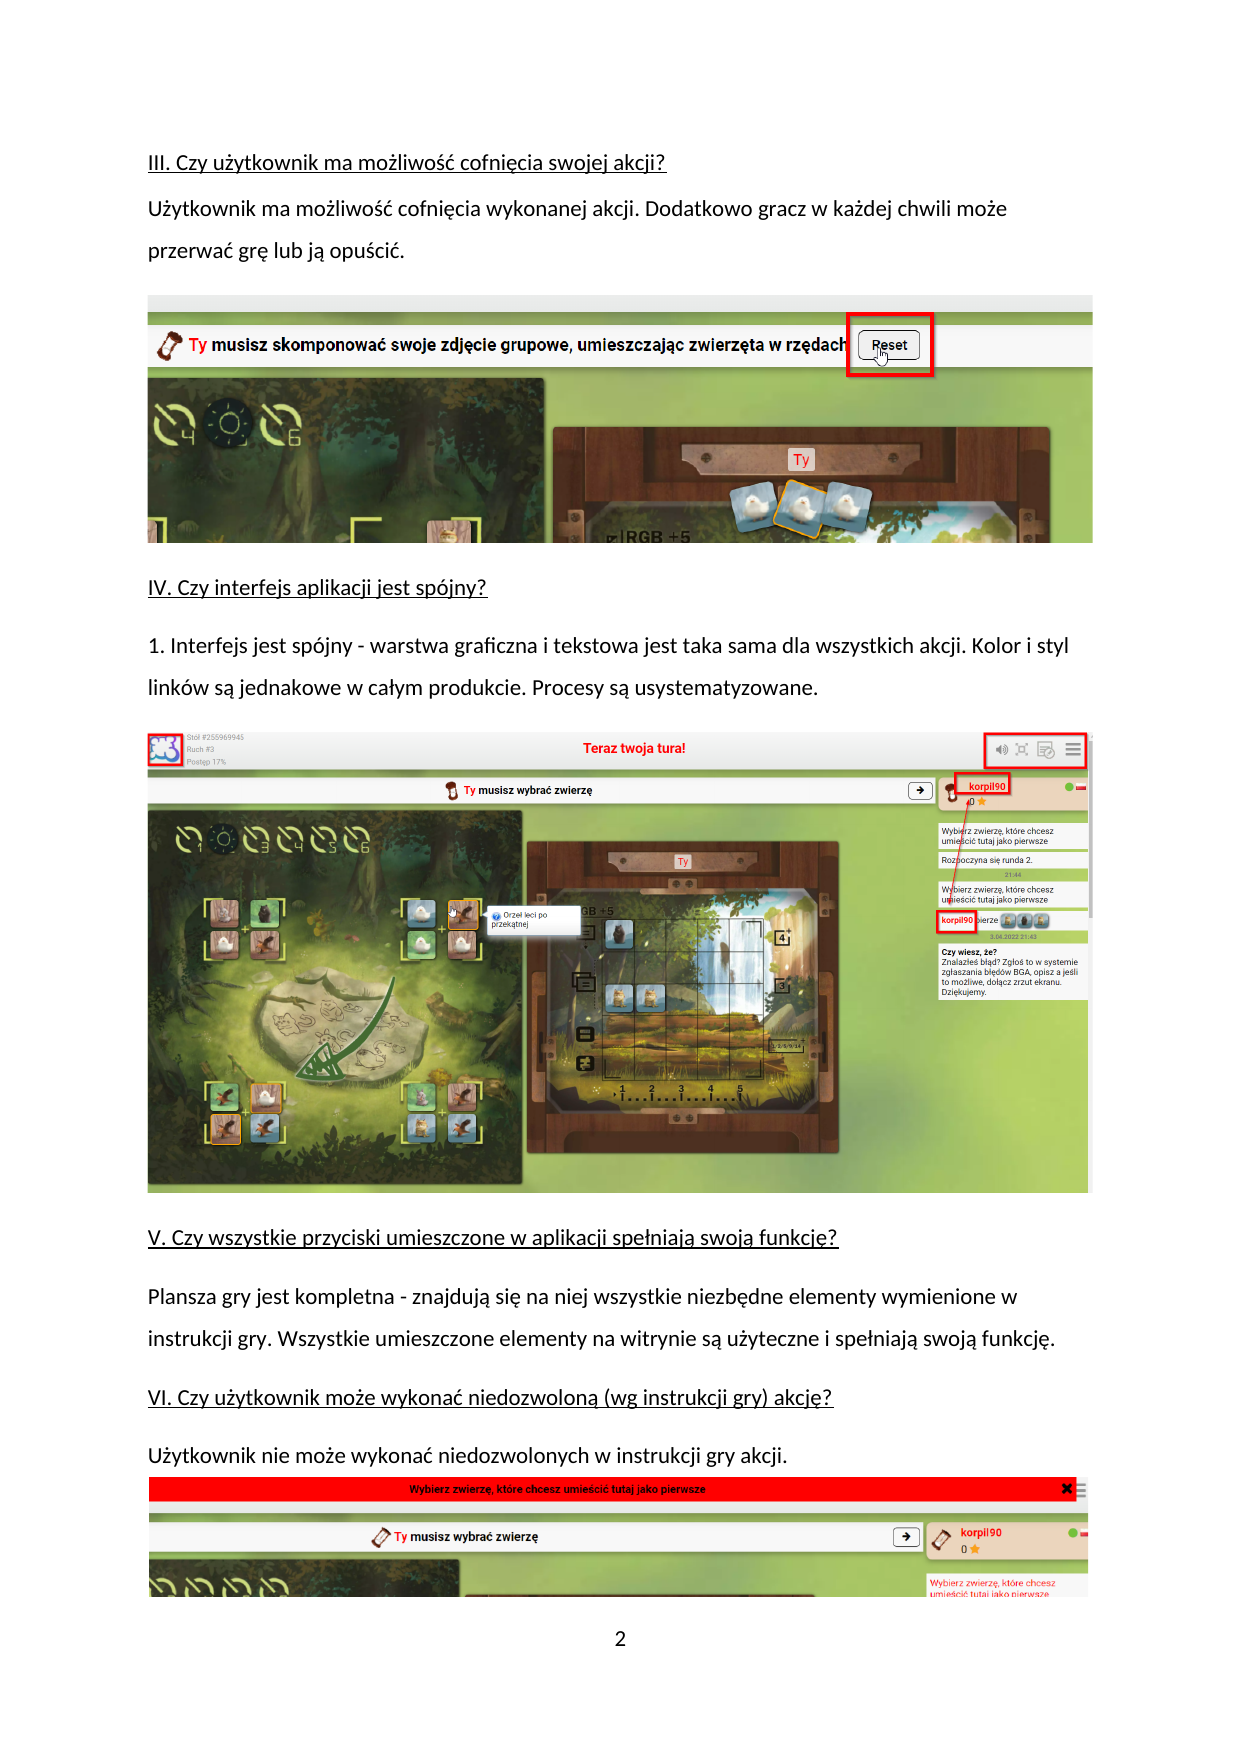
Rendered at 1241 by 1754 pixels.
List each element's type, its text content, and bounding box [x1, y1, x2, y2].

picture [147, 732, 1093, 1193]
text IV. Czy interfejs aplikacji jest spójny? [148, 573, 1093, 601]
picture [147, 295, 1093, 543]
text Plansza gry jest kompletna - znajdują się na niej wszystkie niezbędne elementy wymienione w instrukcji gry. Wszystkie umieszczone elementy na witrynie są użyteczne i spełniają swoją funkcję. [148, 1282, 1093, 1352]
text V. Czy wszystkie przyciski umieszczone w aplikacji spełniają swoją funkcję? [148, 1223, 1093, 1251]
text VI. Czy użytkownik może wykonać niedozwoloną (wg instrukcji gry) akcję? [148, 1383, 1093, 1411]
text III. Czy użytkownik ma możliwość cofnięcia swojej akcji? [148, 148, 1093, 176]
text 1. Interfejs jest spójny - warstwa graficzna i tekstowa jest taka sama dla wszystkich akcji. Kolor i styl linków są jednakowe w całym produkcie. Procesy są usystematyzowane. [148, 632, 1093, 702]
text Użytkownik ma możliwość cofnięcia wykonanej akcji. Dodatkowo gracz w każdej chwili może przerwać grę lub ją opuścić. [148, 194, 1093, 264]
picture [147, 1477, 1088, 1597]
text Użytkownik nie może wykonać niedozwolonych w instrukcji gry akcji. [148, 1441, 1093, 1469]
